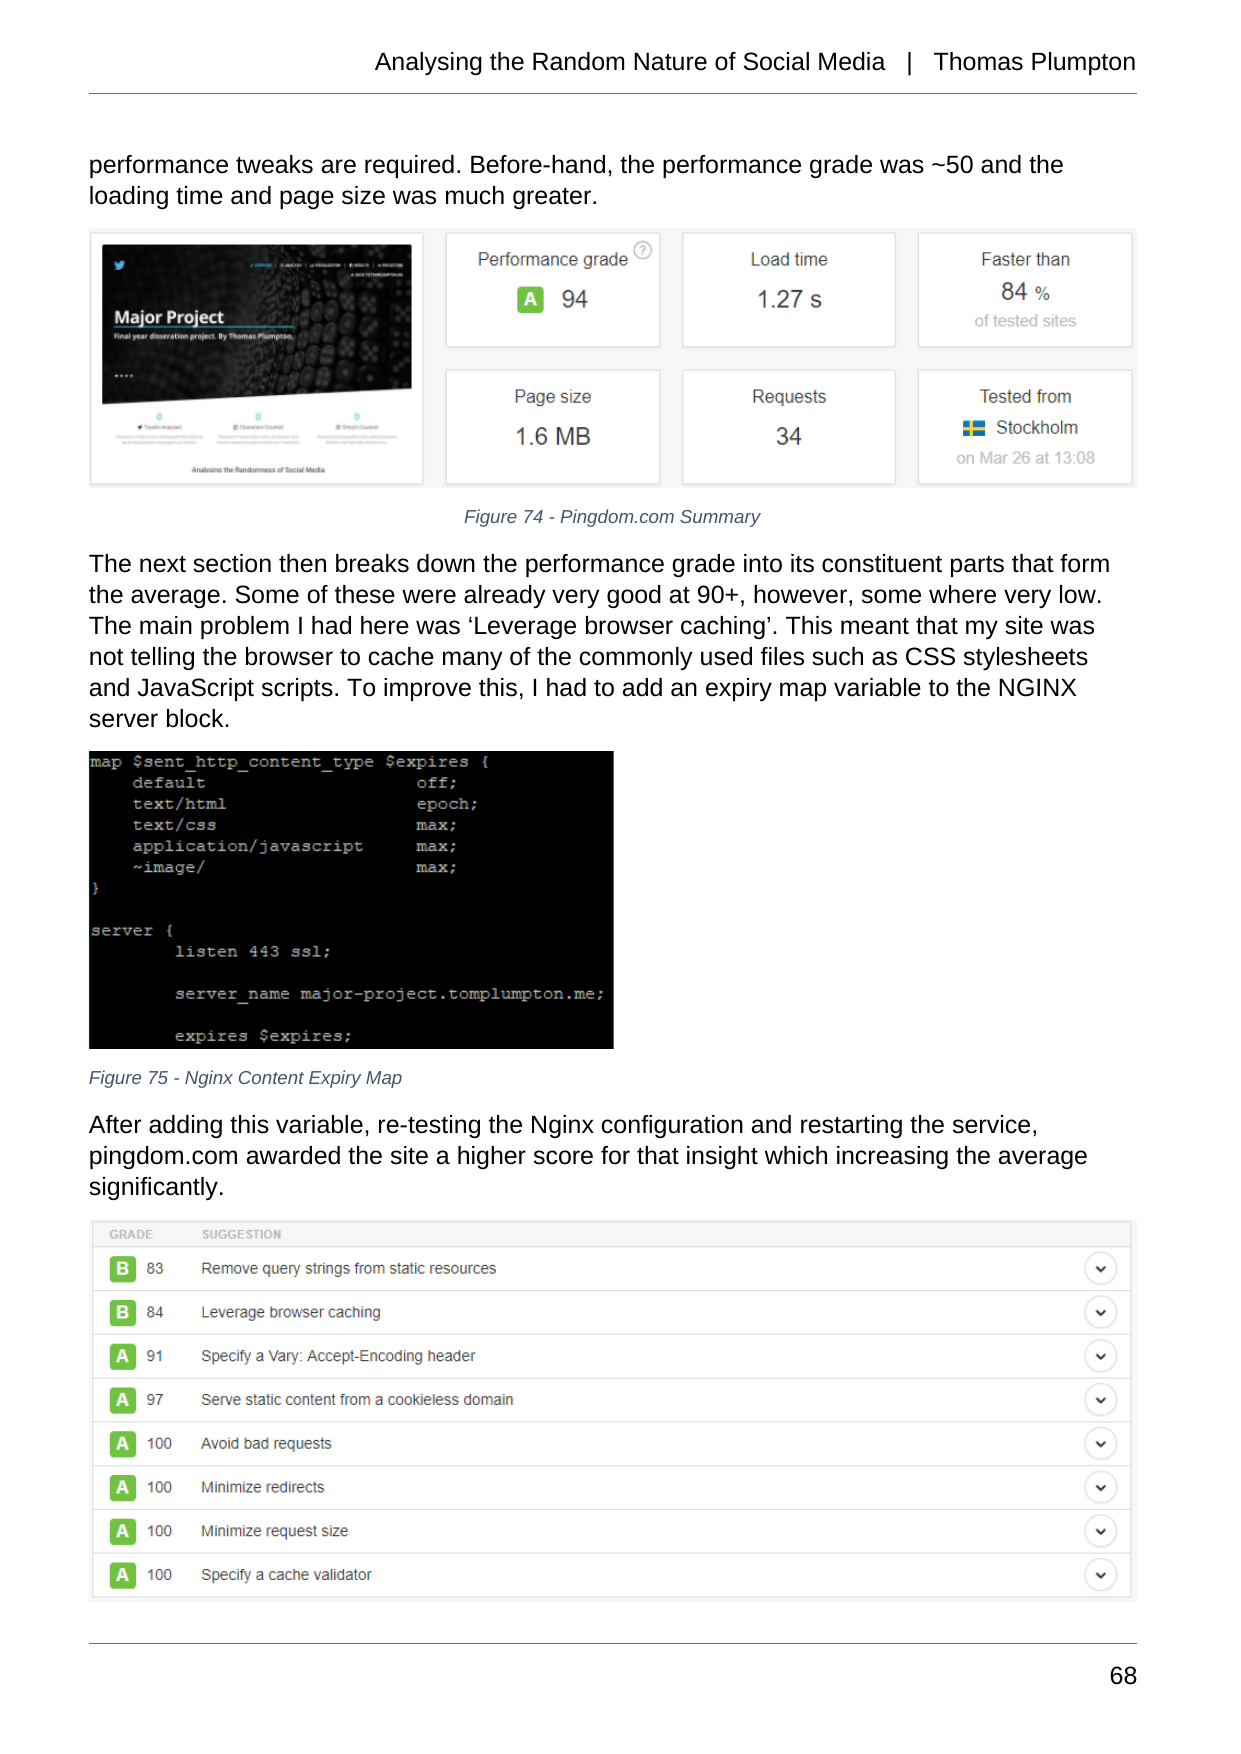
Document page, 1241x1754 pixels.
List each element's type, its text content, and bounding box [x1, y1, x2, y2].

picture [88, 751, 614, 1049]
picture [88, 1219, 1137, 1603]
text The next section then breaks down the performance grade into its constituent parts that form the average. Some of these were already very good at 90+, however, some where very low. The main problem I had here was ‘Leverage browser caching’. This meant that my site was not telling the browser to cache many of the commonly used files such as CSS stylesheets and JavaScript scripts. To improve this, I had to add an expiry map variable to the NGINX server block. [89, 549, 1137, 733]
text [89, 150, 1137, 210]
picture [88, 228, 1137, 488]
text After adding this variable, re-testing the Nginx configuration and restarting the service, pingdom.com awarded the site a higher score for that insight which increasing the average significantly. [89, 1109, 1137, 1200]
text Figure 75 - Nginx Content Expiry Map [89, 1067, 1137, 1089]
text Figure 74 - Pingdom.com Summary [89, 506, 1137, 528]
